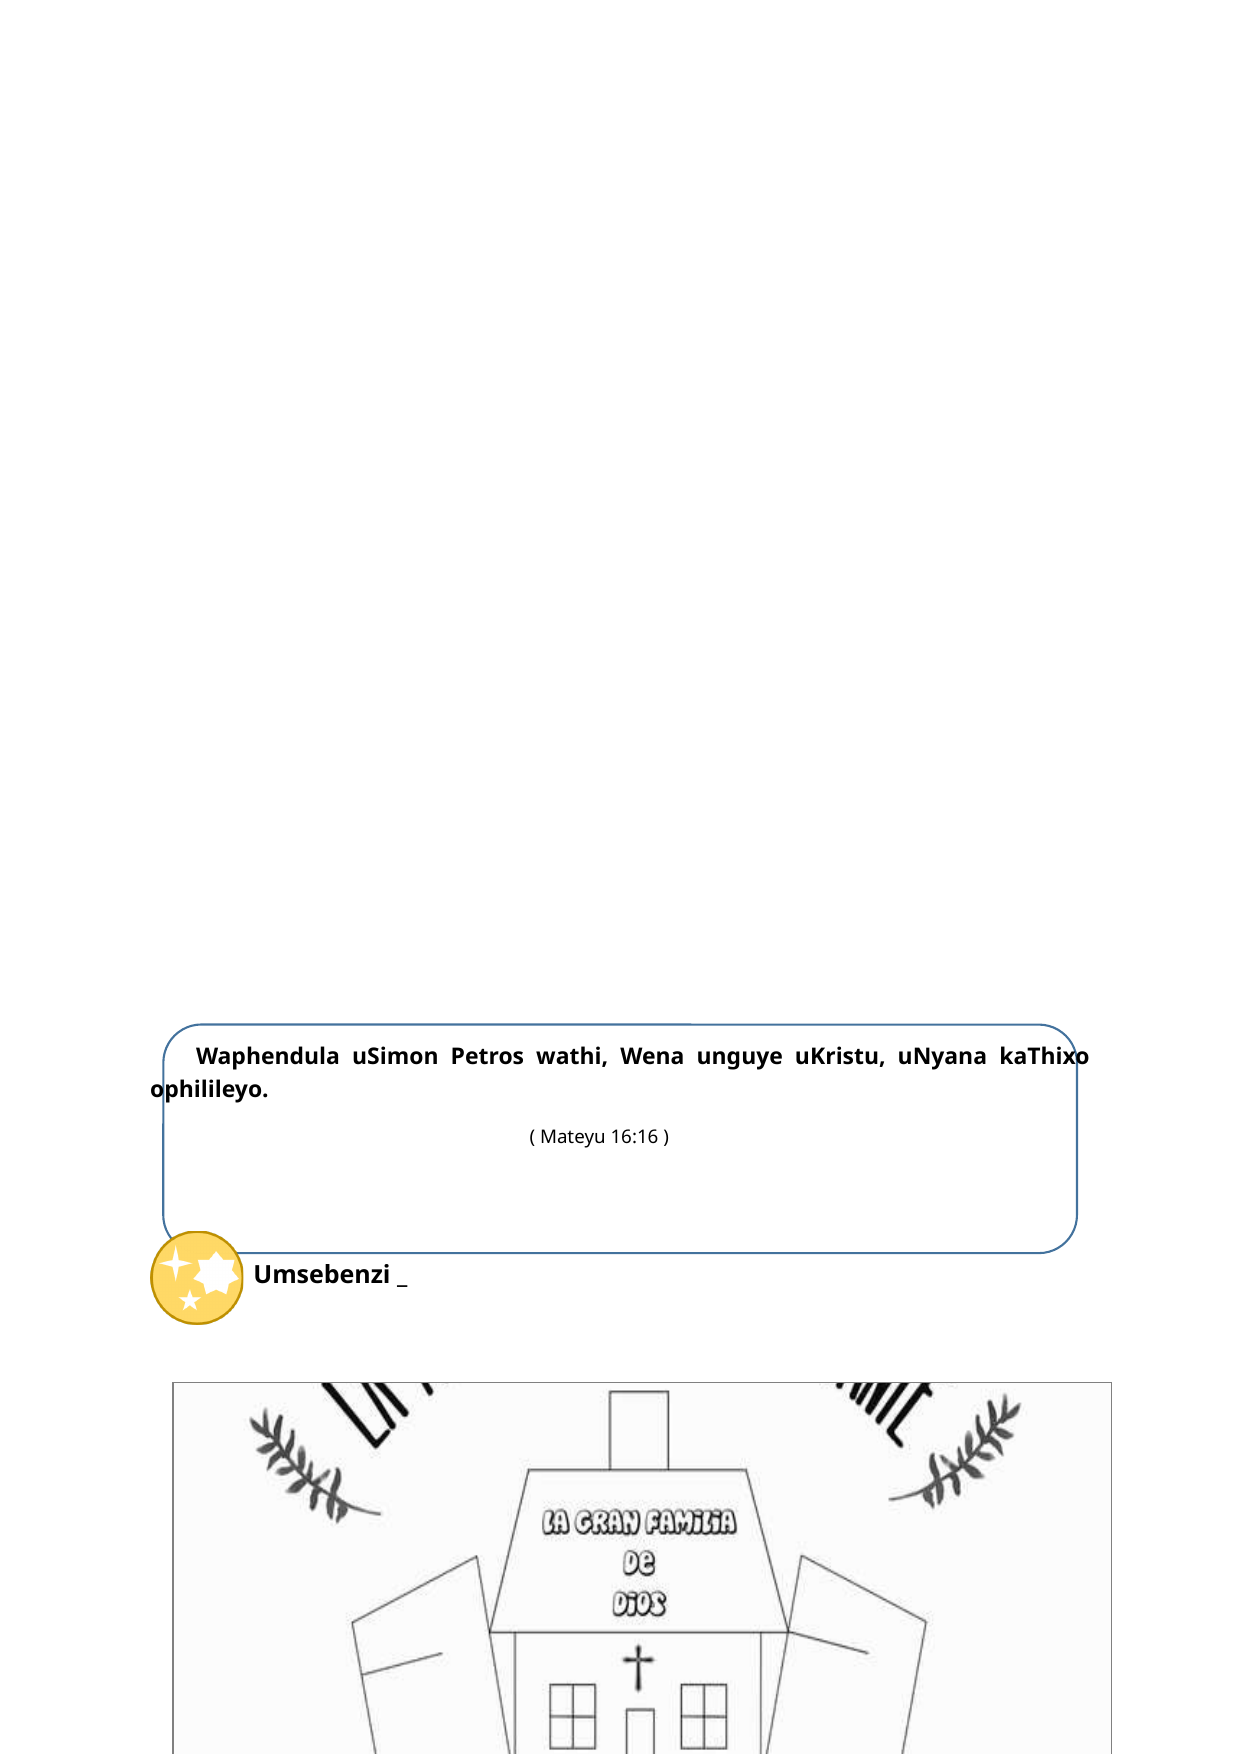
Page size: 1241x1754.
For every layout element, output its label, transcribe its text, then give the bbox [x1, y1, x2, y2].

text ( Mateyu 16:16 ) [150, 1124, 1090, 1149]
picture [174, 1383, 1111, 1754]
text Umsebenzi _ [244, 1257, 1090, 1291]
picture [150, 1231, 244, 1325]
text Waphendula uSimon Petros wathi, Wena unguye uKristu, uNyana kaThixo ophilileyo. [150, 1040, 1090, 1105]
